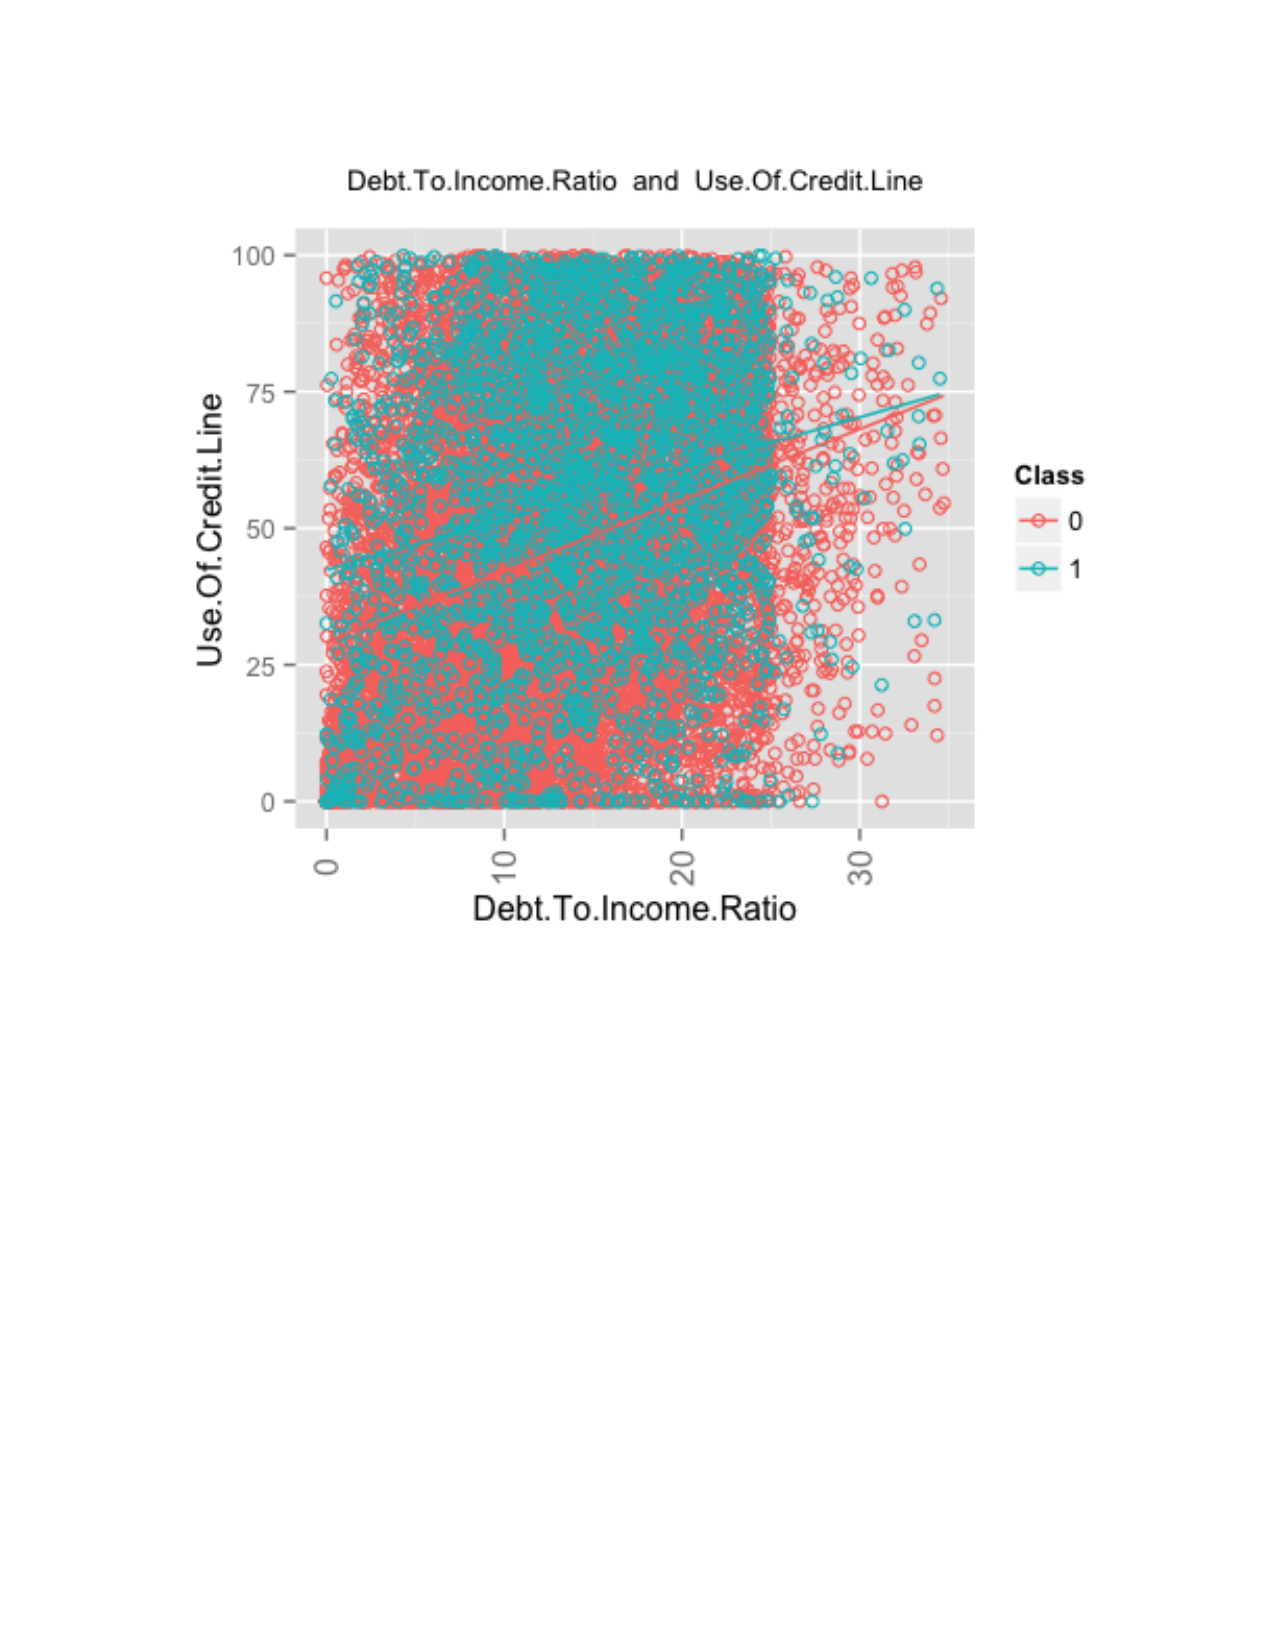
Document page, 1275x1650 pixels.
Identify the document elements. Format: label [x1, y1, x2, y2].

picture [168, 150, 1169, 950]
